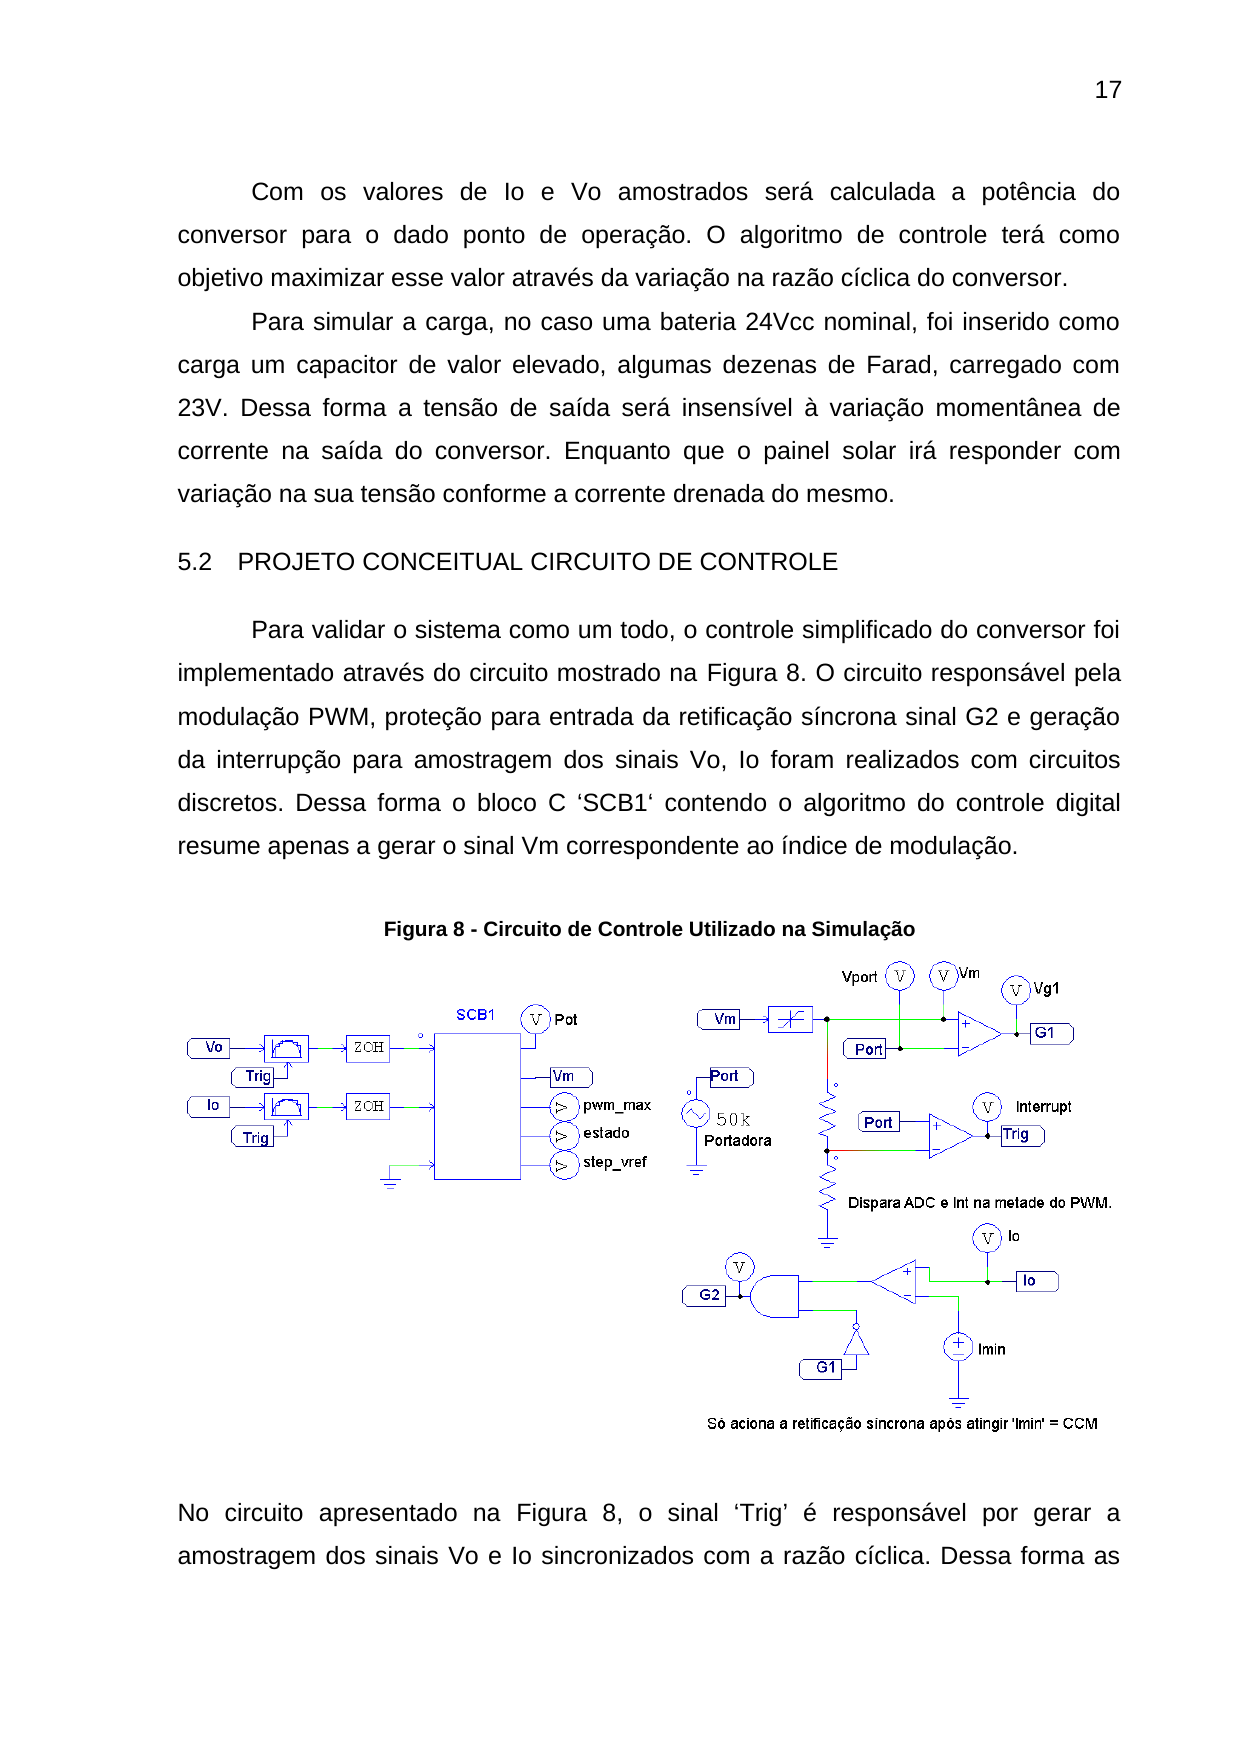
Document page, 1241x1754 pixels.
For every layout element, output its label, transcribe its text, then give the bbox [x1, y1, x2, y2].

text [177, 1498, 1122, 1570]
text Figura - Circuito de Controle Utilizado na Simulação [177, 917, 1122, 941]
text Para validar o sistema como um todo, o controle simplificado do conversor foi implementado através do circuito mostrado na Figura 8. O circuito responsável pela modulação PWM, proteção para entrada da retificação síncrona sinal G2 e geração da interrupção para amostragem dos sinais Vo, Io foram realizados com circuitos discretos. Dessa forma o bloco C ‘SCB1‘ contendo o algoritmo do controle digital resume apenas a gerar o sinal Vm correspondente ao índice de modulação. [177, 615, 1122, 860]
subtitle PROJETO CONCEITUAL CIRCUITO DE CONTROLE [177, 547, 1122, 576]
text Com os valores de Io e Vo amostrados será calculada a potência do conversor para o dado ponto de operação. O algoritmo de controle terá como objetivo maximizar esse valor através da variação na razão cíclica do conversor. [177, 177, 1122, 292]
text Para simular a carga, no caso uma bateria 24Vcc nominal, foi inserido como carga um capacitor de valor elevado, algumas dezenas de Farad, carregado com 23V. Dessa forma a tensão de saída será insensível à variação momentânea de corrente na saída do conversor. Enquanto que o painel solar irá responder com variação na sua tensão conforme a corrente drenada do mesmo. [177, 307, 1122, 508]
picture [178, 953, 1121, 1441]
